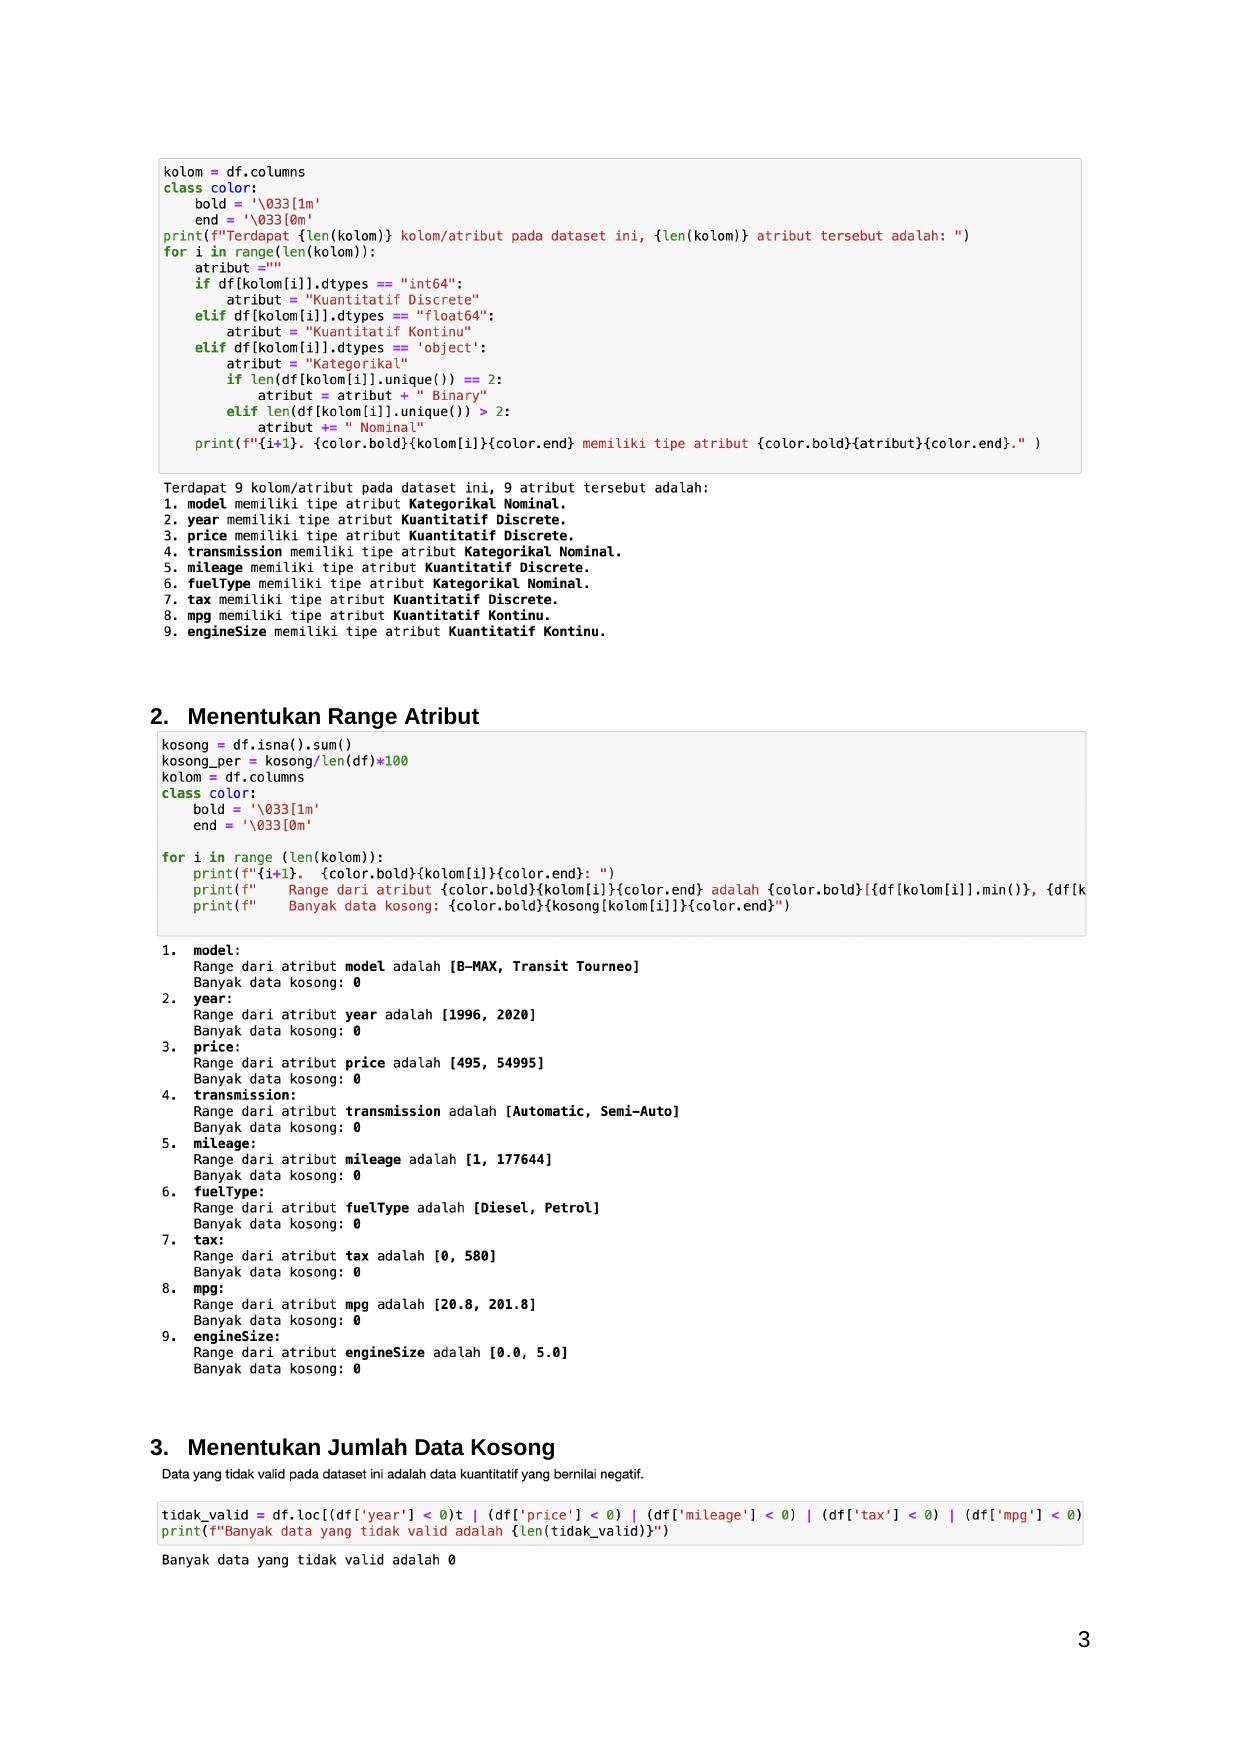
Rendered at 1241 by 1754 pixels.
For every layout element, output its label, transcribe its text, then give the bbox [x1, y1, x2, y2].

subtitle Menentukan Jumlah Data Kosong [150, 1434, 1090, 1460]
subtitle Menentukan Range Atribut [150, 703, 1090, 729]
picture [150, 1460, 1091, 1577]
picture [150, 729, 1091, 1382]
picture [150, 150, 1091, 650]
